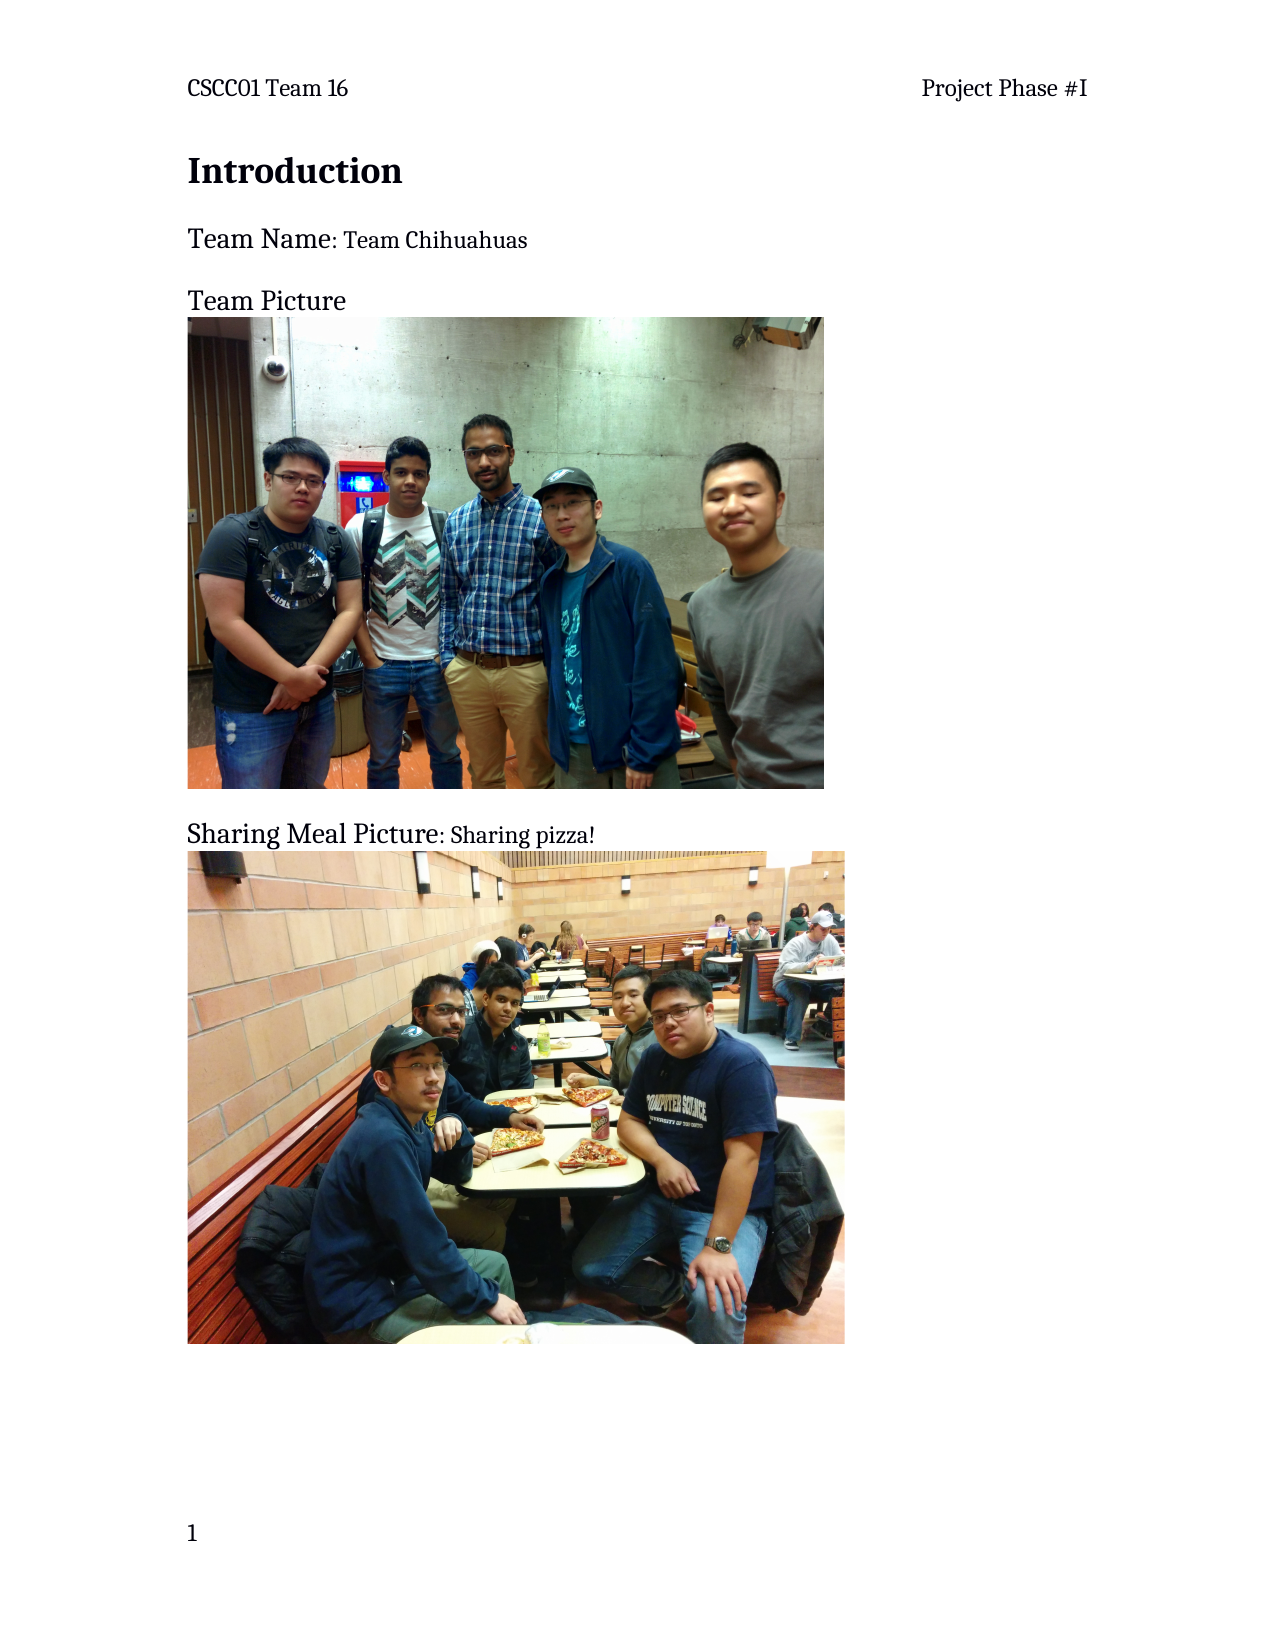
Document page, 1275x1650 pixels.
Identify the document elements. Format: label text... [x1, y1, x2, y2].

text Sharing Meal Picture: Sharing pizza! [187, 818, 1087, 851]
text Introduction [187, 150, 1087, 193]
picture [187, 317, 824, 789]
picture [187, 851, 845, 1344]
text Team Name: Team Chihuahuas [187, 222, 1087, 255]
